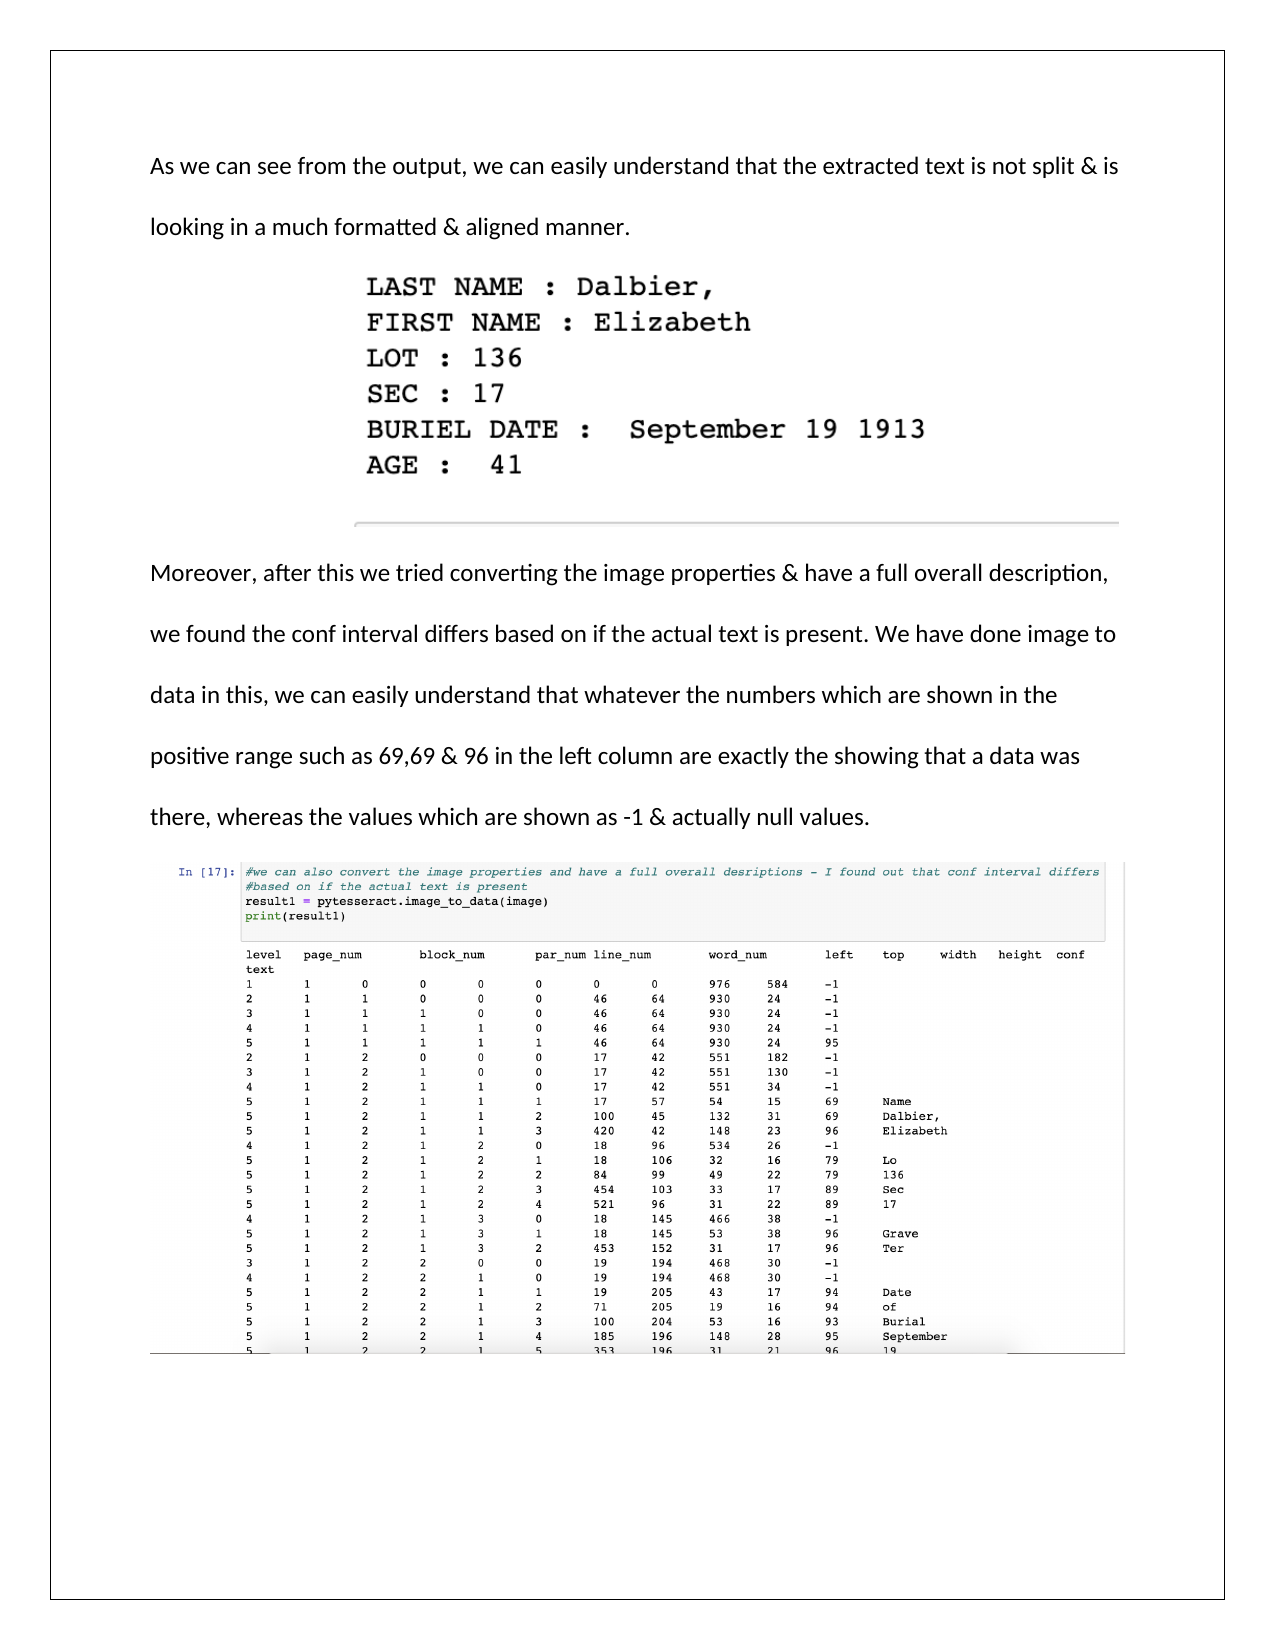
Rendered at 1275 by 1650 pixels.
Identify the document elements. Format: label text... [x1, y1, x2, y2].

picture [150, 862, 1125, 1354]
text Moreover, after this we tried converting the image properties & have a full overall description, we found the conf interval differs based on if the actual text is present. We have done image to data in this, we can easily understand that whatever the numbers which are shown in the positive range such as 69,69 & 96 in the left column are exactly the showing that a data was there, whereas the values which are shown as -1 & actually null values. [150, 557, 1125, 831]
text As we can see from the output, we can easily understand that the extracted text is not split & is looking in a much formatted & aligned manner. [150, 150, 1125, 242]
picture [150, 272, 1119, 527]
